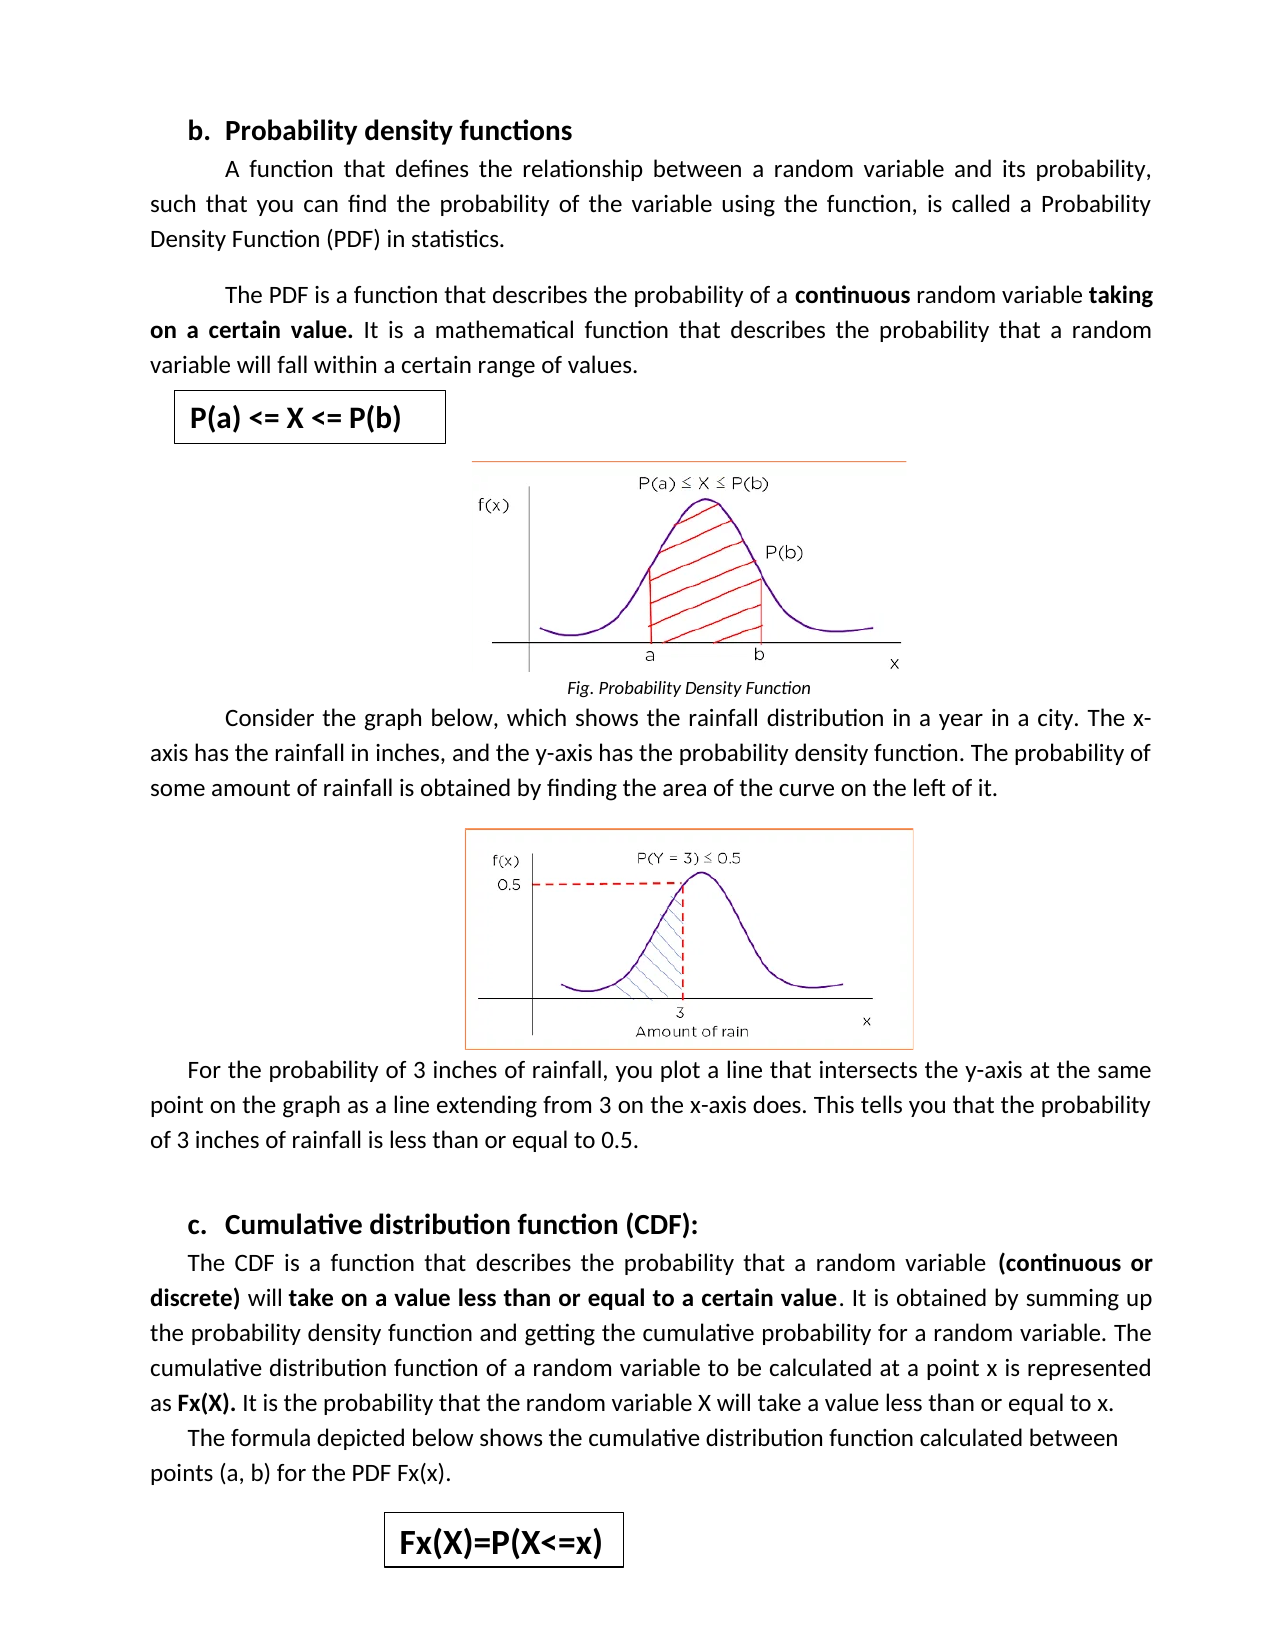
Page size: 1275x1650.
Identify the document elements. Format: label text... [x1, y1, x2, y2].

picture [471, 461, 907, 672]
list Probability density functions [187, 112, 1153, 148]
text A function that defines the relationship between a random variable and its probability, such that you can find the probability of the variable using the function, is called a Probability Density Function (PDF) in statistics. [150, 153, 1153, 254]
picture [464, 828, 914, 1050]
text The CDF is a function that describes the probability that a random variable (continuous or discrete) will take on a value less than or equal to a certain value. It is obtained by summing up the probability density function and getting the cumulative probability for a random variable. The cumulative distribution function of a random variable to be calculated at a point x is represented as Fx(X). It is the probability that the random variable X will take a value less than or equal to x. [150, 1247, 1153, 1418]
text Fig. Probability Density Function [150, 676, 1153, 699]
text The formula depicted below shows the cumulative distribution function calculated between points (a, b) for the PDF Fx(x). [150, 1422, 1153, 1488]
text The PDF is a function that describes the probability of a continuous random variable taking on a certain value. It is a mathematical function that describes the probability that a random variable will fall within a certain range of values. [150, 279, 1153, 380]
text For the probability of 3 inches of rainfall, you plot a line that intersects the y-axis at the same point on the graph as a line extending from 3 on the x-axis does. This tells you that the probability of 3 inches of rainfall is less than or equal to 0.5. [150, 1054, 1153, 1154]
text Consider the graph below, which shows the rainfall distribution in a year in a city. The x-axis has the rainfall in inches, and the y-axis has the probability density function. The probability of some amount of rainfall is obtained by finding the area of the curve on the left of it. [150, 702, 1153, 803]
list Cumulative distribution function (CDF): [187, 1206, 1153, 1242]
